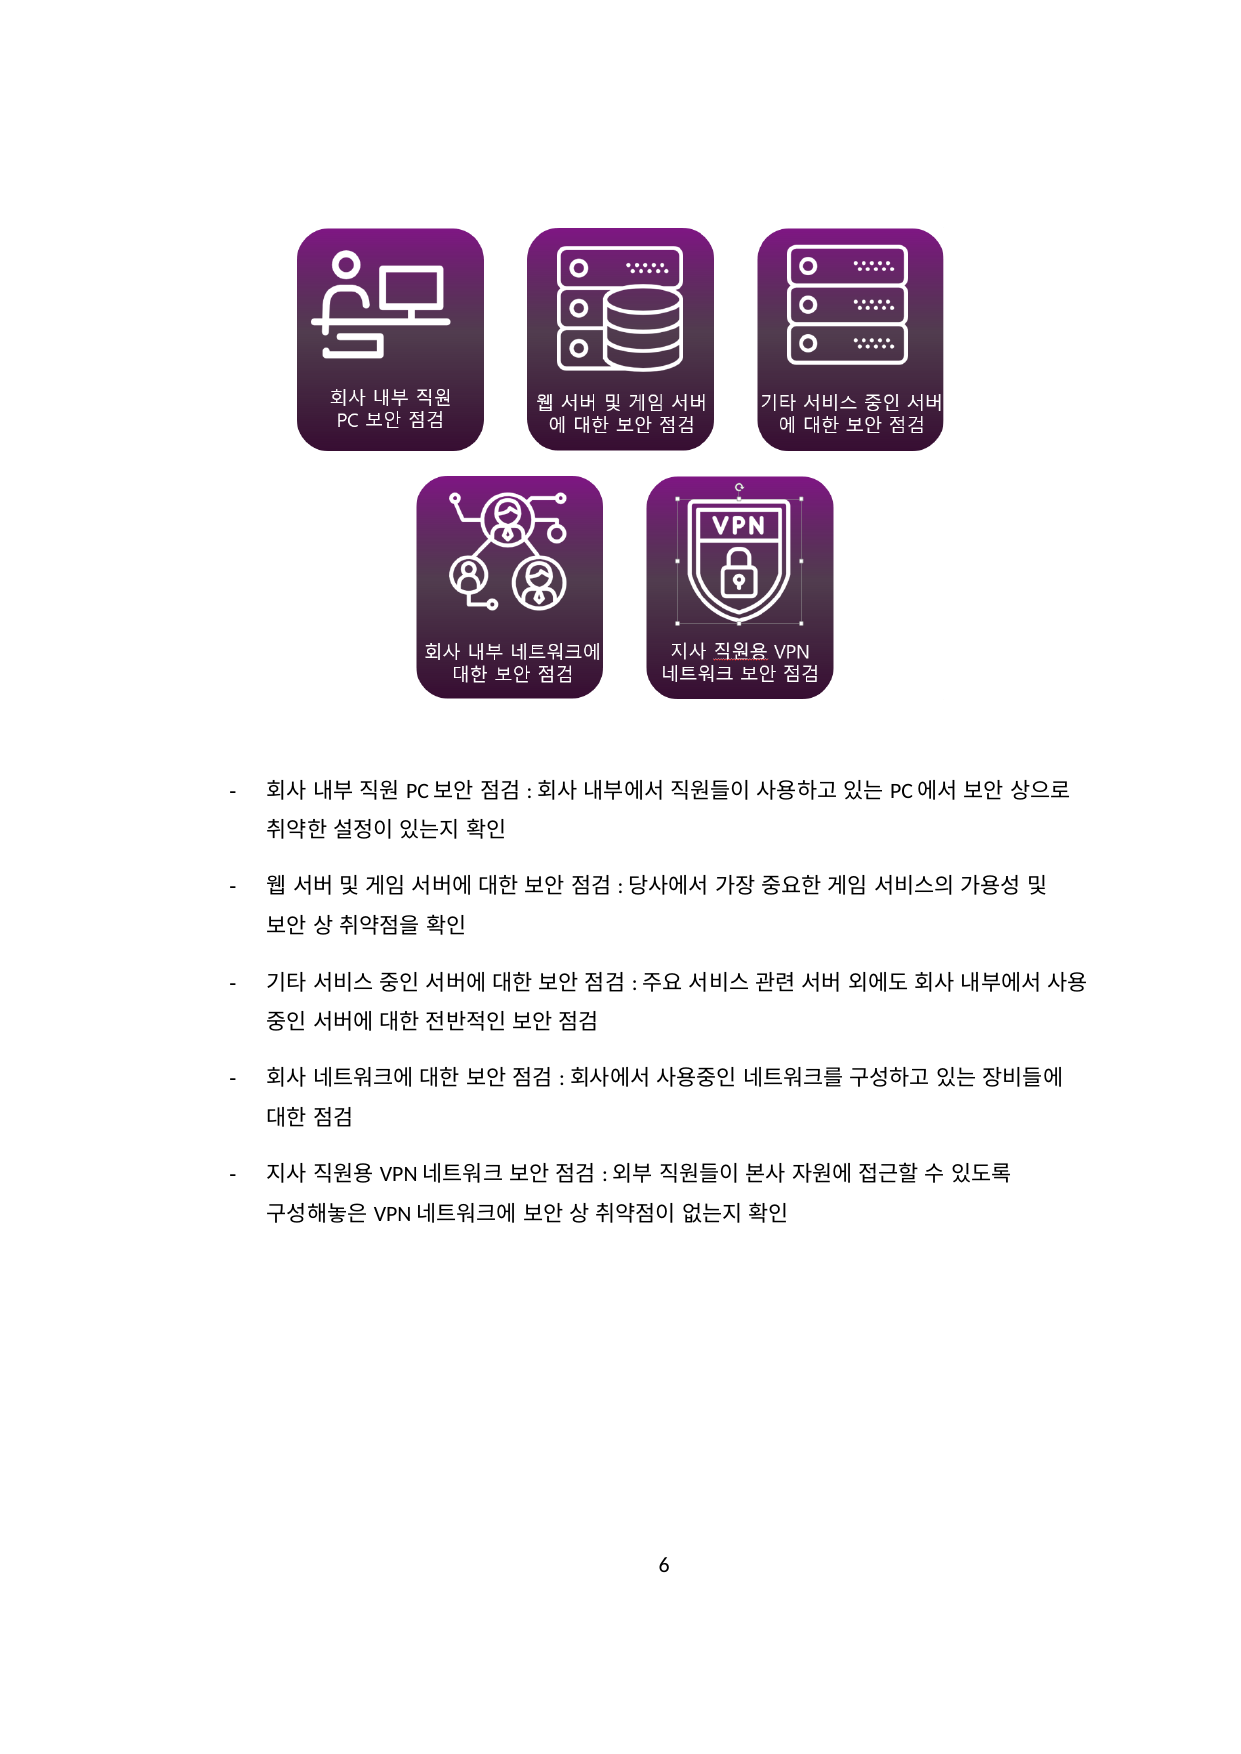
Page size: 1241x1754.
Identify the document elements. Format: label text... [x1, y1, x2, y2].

list 지사 직원용 VPN 네트워크 보안 점검 : 외부 직원들이 본사 자원에 접근할 수 있도록 구성해놓은 VPN 네트워크에 보안 상 취약점이 없는지 확인 [229, 1156, 1090, 1228]
list 기타 서비스 중인 서버에 대한 보안 점검 : 주요 서비스 관련 서버 외에도 회사 내부에서 사용 중인 서버에 대한 전반적인 보안 점검 [229, 964, 1090, 1036]
list 회사 내부 직원 PC 보안 점검 : 회사 내부에서 직원들이 사용하고 있는 PC에서 보안 상으로 취약한 설정이 있는지 확인 [229, 773, 1090, 844]
picture [296, 227, 944, 700]
list 웹 서버 및 게임 서버에 대한 보안 점검 : 당사에서 가장 중요한 게임 서비스의 가용성 및 보안 상 취약점을 확인 [229, 868, 1090, 940]
list 회사 네트워크에 대한 보안 점검 : 회사에서 사용중인 네트워크를 구성하고 있는 장비들에 대한 점검 [229, 1060, 1090, 1132]
